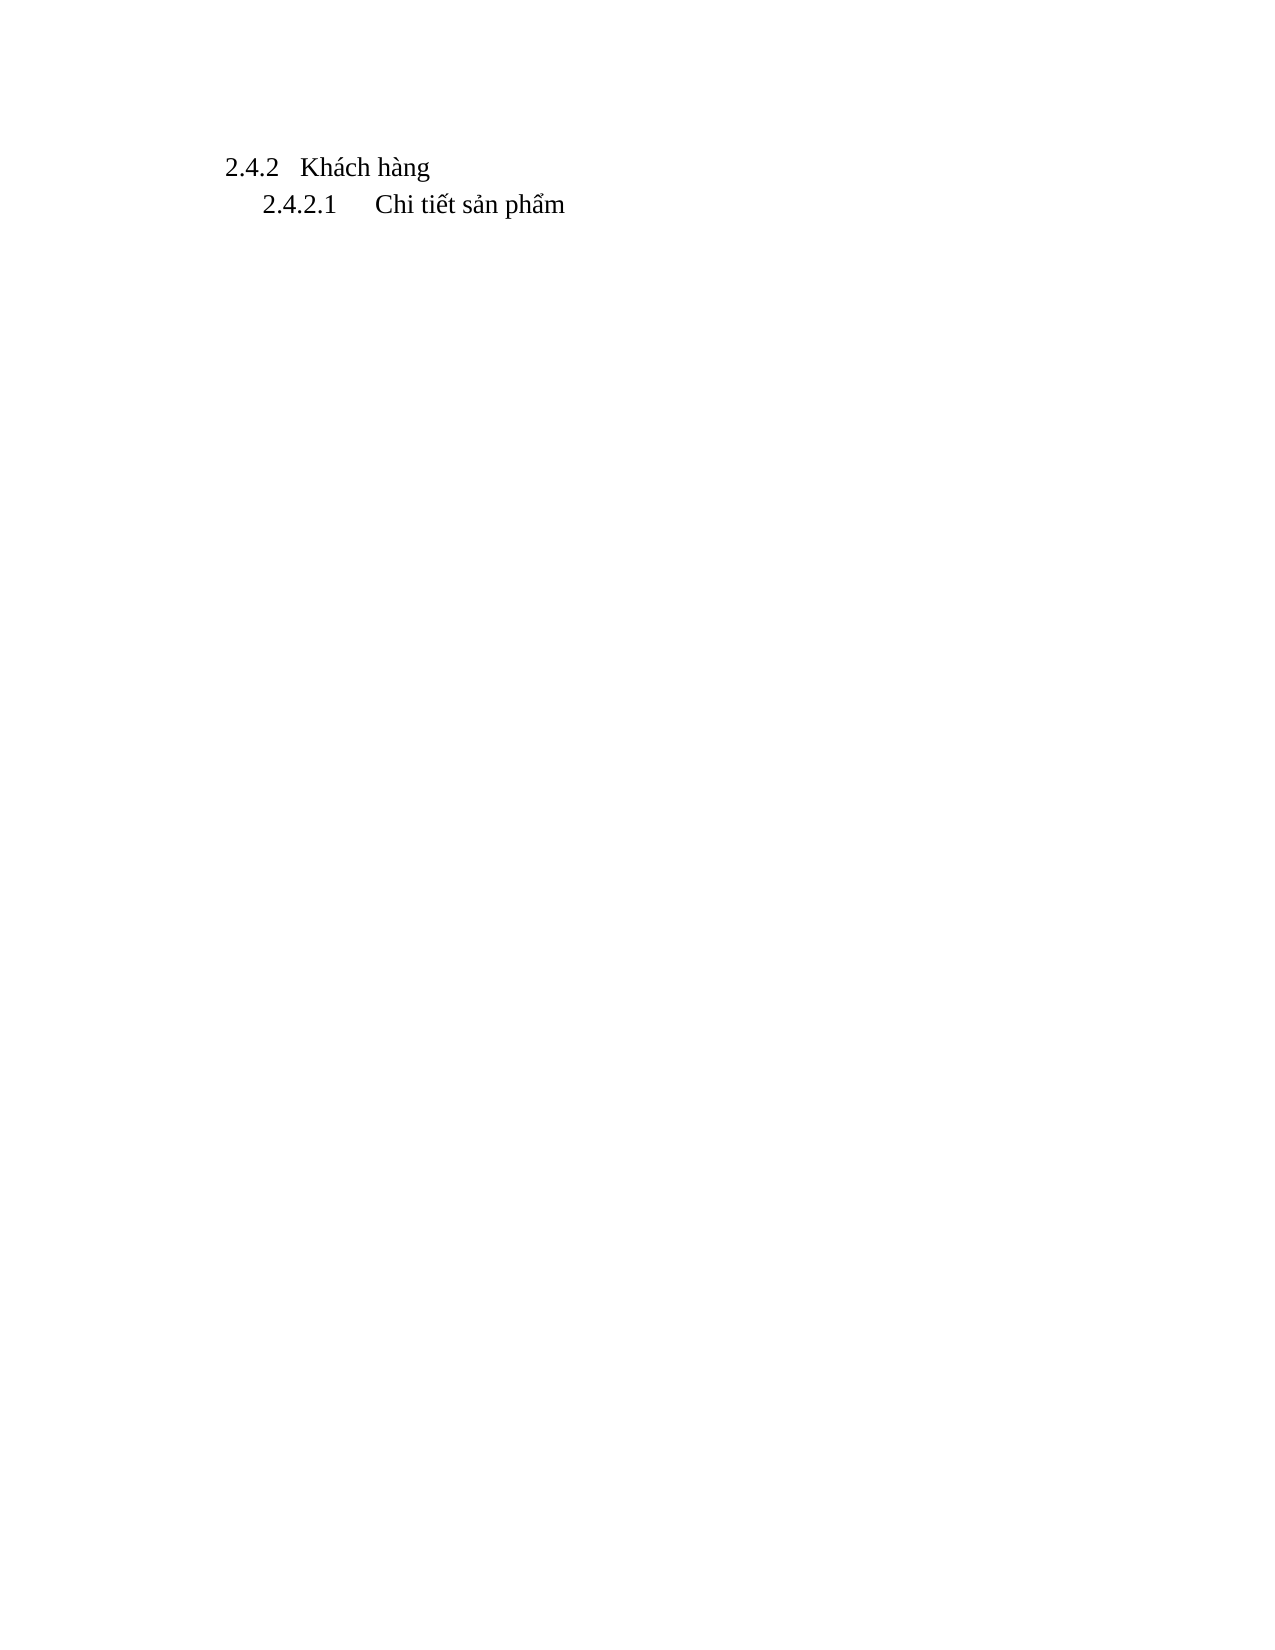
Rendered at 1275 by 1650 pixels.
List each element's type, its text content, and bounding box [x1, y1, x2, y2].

subtitle Khách hàng [225, 151, 1125, 182]
subtitle Chi tiết sản phẩm [262, 188, 1125, 219]
